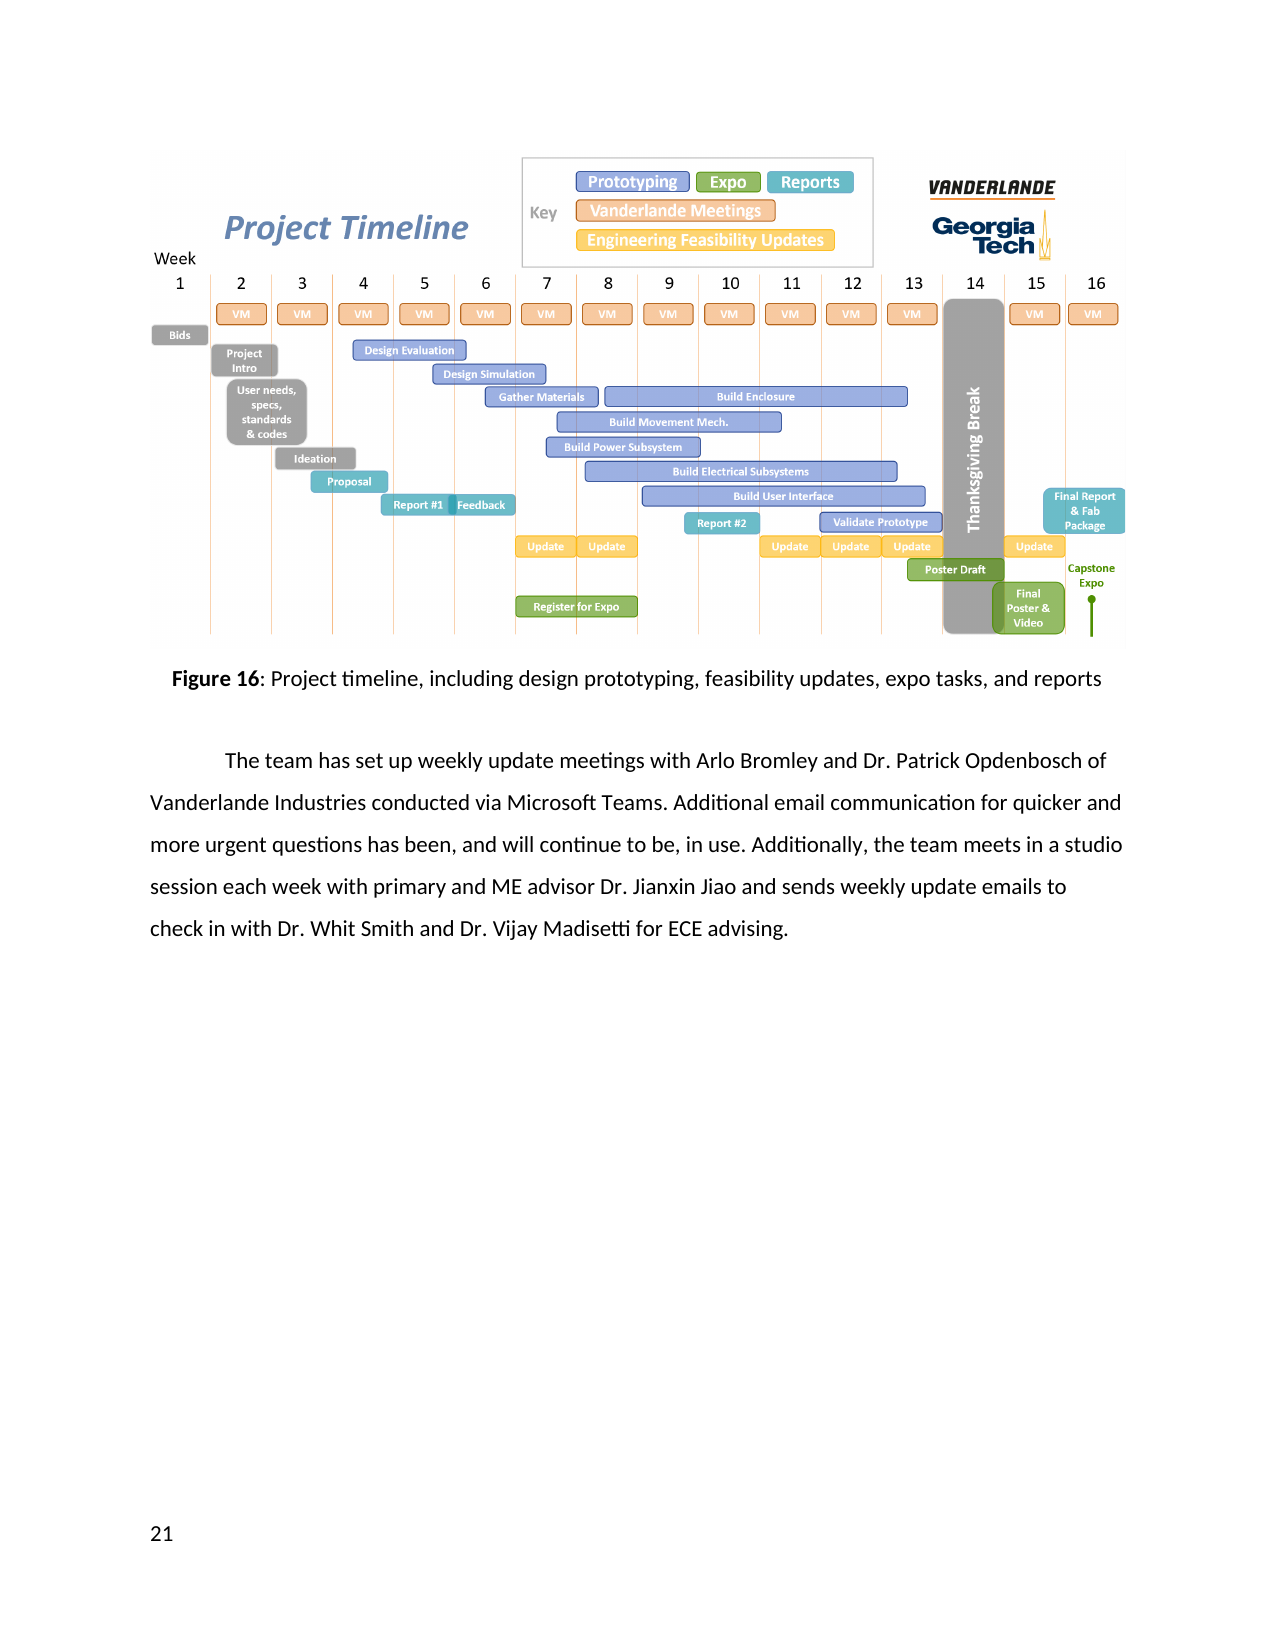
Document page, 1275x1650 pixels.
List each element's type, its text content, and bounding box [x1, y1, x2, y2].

picture [150, 150, 1125, 649]
text The team has set up weekly update meetings with Arlo Bromley and Dr. Patrick Opdenbosch of Vanderlande Industries conducted via Microsoft Teams. Additional email communication for quicker and more urgent questions has been, and will continue to be, in use. Additionally, the team meets in a studio session each week with primary and ME advisor Dr. Jianxin Jiao and sends weekly update emails to check in with Dr. Whit Smith and Dr. Vijay Madisetti for ECE advising. [150, 747, 1125, 942]
